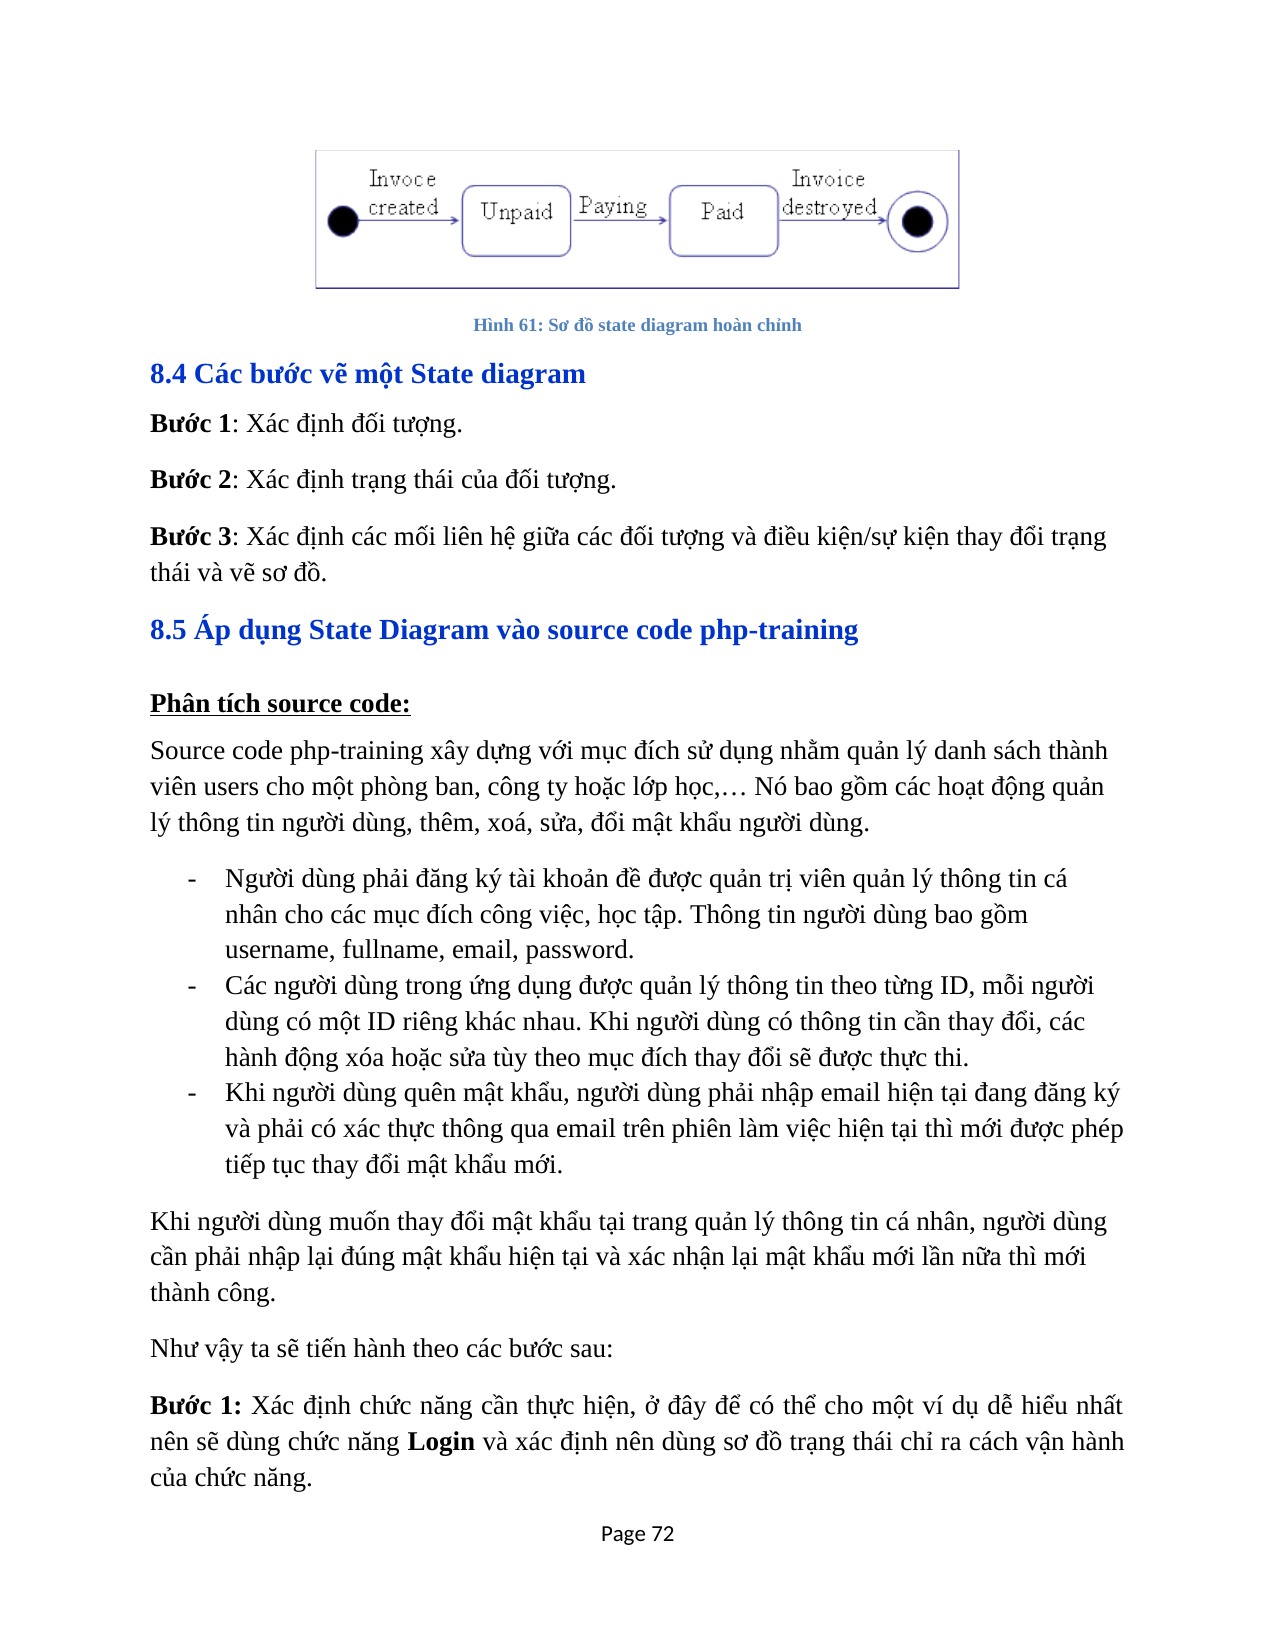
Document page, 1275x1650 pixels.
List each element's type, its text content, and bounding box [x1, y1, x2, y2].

text Hình 61: Sơ đồ state diagram hoàn chỉnh [150, 314, 1125, 336]
text Bước 1: Xác định đối tượng. [150, 407, 1125, 438]
text Source code php-training xây dựng với mục đích sử dụng nhằm quản lý danh sách thành viên users cho một phòng ban, công ty hoặc lớp học,… Nó bao gồm các hoạt động quản lý thông tin người dùng, thêm, xoá, sửa, đổi mật khẩu người dùng. [150, 734, 1125, 837]
subtitle 8.5 Áp dụng State Diagram vào source code php-training [150, 612, 1125, 646]
subtitle 8.4 Các bước vẽ một State diagram [150, 356, 1125, 390]
list Khi người dùng quên mật khẩu, người dùng phải nhập email hiện tại đang đăng ký và phải có xác thực thông qua email trên phiên làm việc hiện tại thì mới được phép tiếp tục thay đổi mật khẩu mới. [187, 1077, 1125, 1179]
text Khi người dùng muốn thay đổi mật khẩu tại trang quản lý thông tin cá nhân, người dùng cần phải nhập lại đúng mật khẩu hiện tại và xác nhận lại mật khẩu mới lần nữa thì mới thành công. [150, 1204, 1125, 1307]
picture [315, 150, 960, 289]
list Các người dùng trong ứng dụng được quản lý thông tin theo từng ID, mỗi người dùng có một ID riêng khác nhau. Khi người dùng có thông tin cần thay đổi, các hành động xóa hoặc sửa tùy theo mục đích thay đổi sẽ được thực thi. [187, 969, 1125, 1072]
text Bước 1: Xác định chức năng cần thực hiện, ở đây để có thể cho một ví dụ dễ hiểu nhất nên sẽ dùng chức năng Login và xác định nên dùng sơ đồ trạng thái chỉ ra cách vận hành của chức năng. [150, 1389, 1125, 1492]
subtitle Phân tích source code: [150, 687, 1125, 719]
text Bước 2: Xác định trạng thái của đối tượng. [150, 463, 1125, 494]
list Người dùng phải đăng ký tài khoản đề được quản trị viên quản lý thông tin cá nhân cho các mục đích công việc, học tập. Thông tin người dùng bao gồm username, fullname, email, password. [187, 862, 1125, 965]
text Bước 3: Xác định các mối liên hệ giữa các đối tượng và điều kiện/sự kiện thay đổi trạng thái và vẽ sơ đồ. [150, 520, 1125, 587]
text Như vậy ta sẽ tiến hành theo các bước sau: [150, 1333, 1125, 1364]
